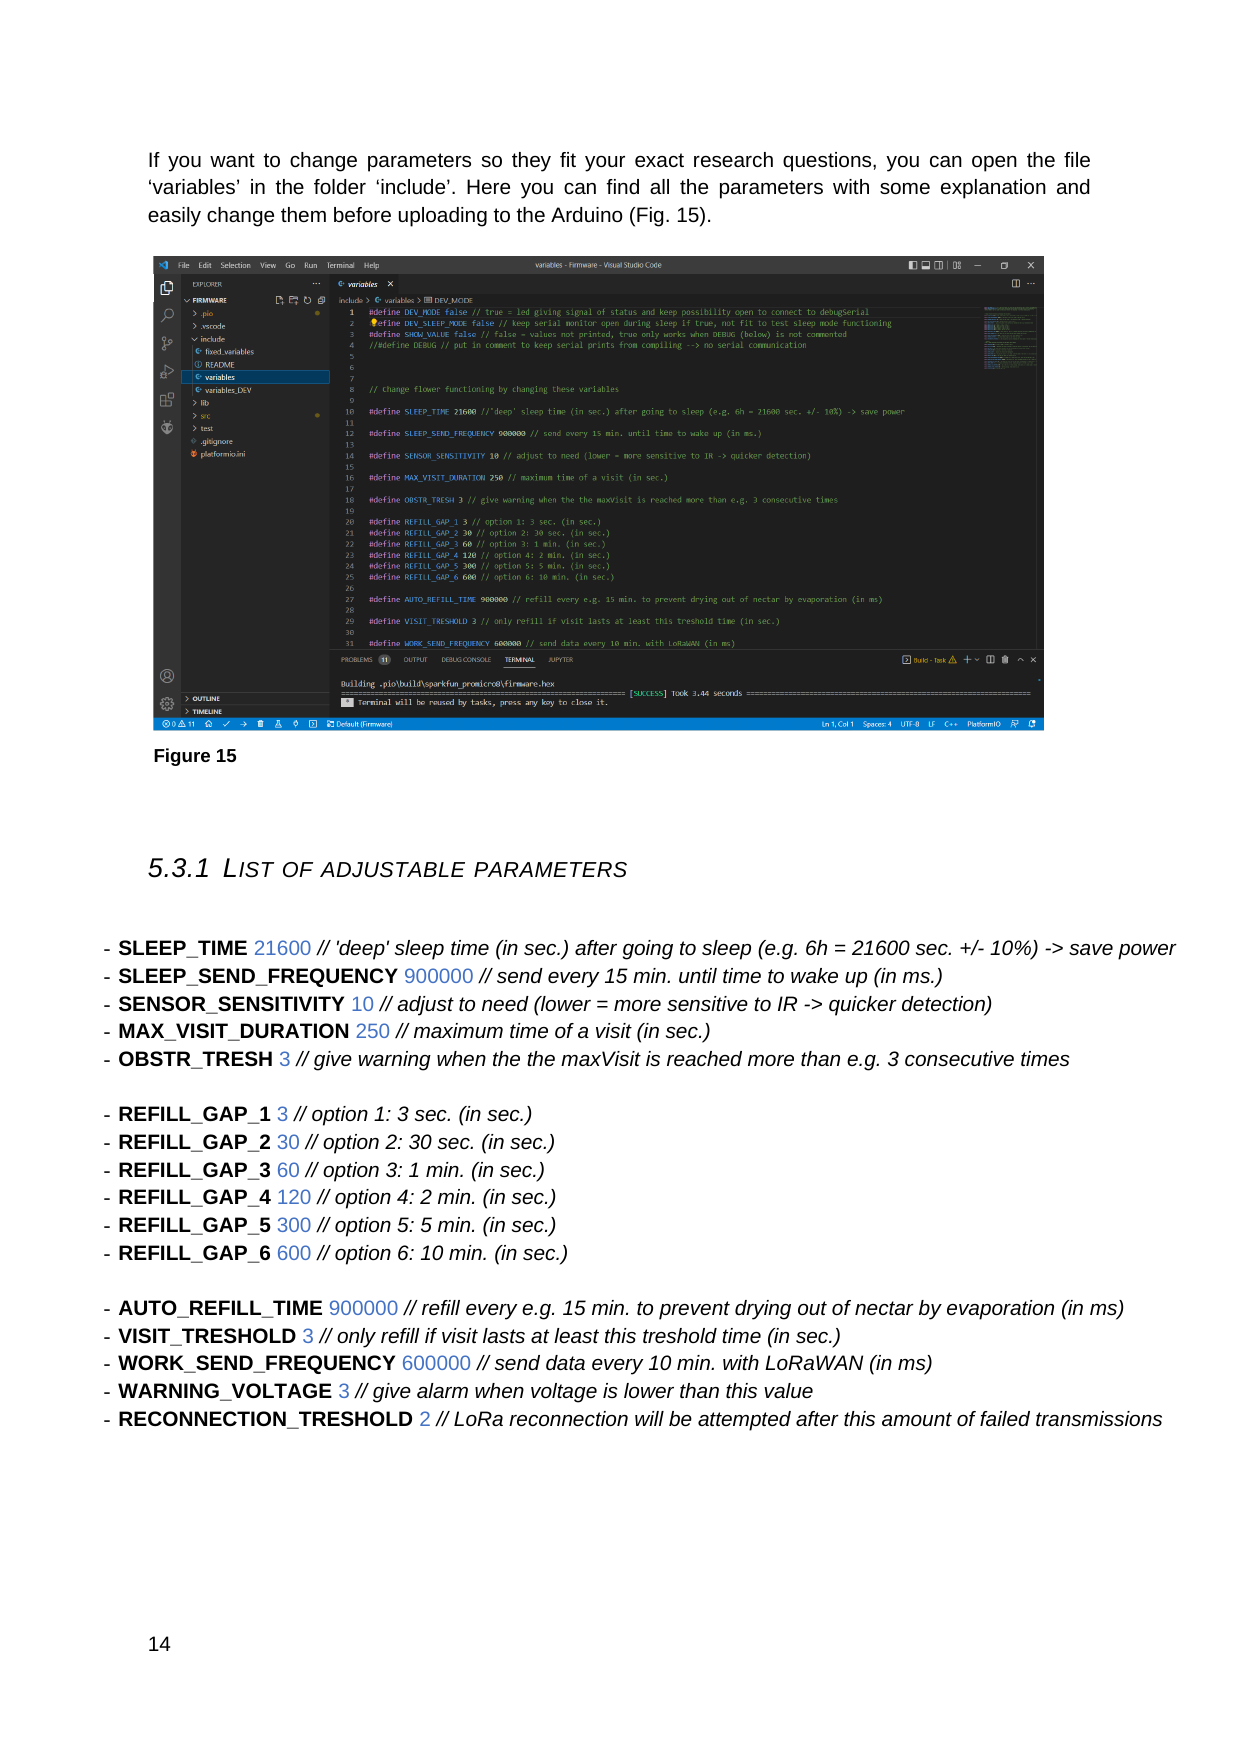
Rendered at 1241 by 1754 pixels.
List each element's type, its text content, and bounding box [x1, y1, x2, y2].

list RECONNECTION_TRESHOLD 2 // LoRa reconnection will be attempted after this amount of failed transmissions [103, 1407, 1196, 1431]
list SENSOR_SENSITIVITY 10 // adjust to need (lower = more sensitive to IR -> quicker detection) [103, 991, 1196, 1016]
subtitle List of adjustable parameters [148, 852, 1093, 883]
list REFILL_GAP_1 3 // option 1: 3 sec. (in sec.) [103, 1102, 1196, 1126]
list WARNING_VOLTAGE 3 // give alarm when voltage is lower than this value [103, 1379, 1196, 1403]
list REFILL_GAP_2 30 // option 2: 30 sec. (in sec.) [103, 1130, 1196, 1154]
list WORK_SEND_FREQUENCY 600000 // send data every 10 min. with LoRaWAN (in ms) [103, 1351, 1196, 1375]
list AUTO_REFILL_TIME 900000 // refill every e.g. 15 min. to prevent drying out of nectar by evaporation (in ms) [103, 1296, 1196, 1320]
list VISIT_TRESHOLD 3 // only refill if visit lasts at least this treshold time (in sec.) [103, 1323, 1196, 1348]
list SLEEP_TIME 21600 // 'deep' sleep time (in sec.) after going to sleep (e.g. 6h = 21600 sec. +/- 10%) -> save power [103, 936, 1196, 960]
list SLEEP_SEND_FREQUENCY 900000 // send every 15 min. until time to wake up (in ms.) [103, 964, 1196, 988]
text If you want to change parameters so they fit your exact research questions, you can open the file ‘variables’ in the folder ‘include’. Here you can find all the parameters with some explanation and easily change them before uploading to the Arduino (Fig. 15). [148, 148, 1093, 227]
list REFILL_GAP_4 120 // option 4: 2 min. (in sec.) [103, 1185, 1196, 1209]
list REFILL_GAP_3 60 // option 3: 1 min. (in sec.) [103, 1157, 1196, 1182]
list REFILL_GAP_5 300 // option 5: 5 min. (in sec.) [103, 1213, 1196, 1237]
picture [153, 256, 1044, 731]
list MAX_VISIT_DURATION 250 // maximum time of a visit (in sec.) [103, 1019, 1196, 1043]
list REFILL_GAP_6 600 // option 6: 10 min. (in sec.) [103, 1241, 1196, 1265]
list OBSTR_TRESH 3 // give warning when the the maxVisit is reached more than e.g. 3 consecutive times [103, 1047, 1196, 1071]
